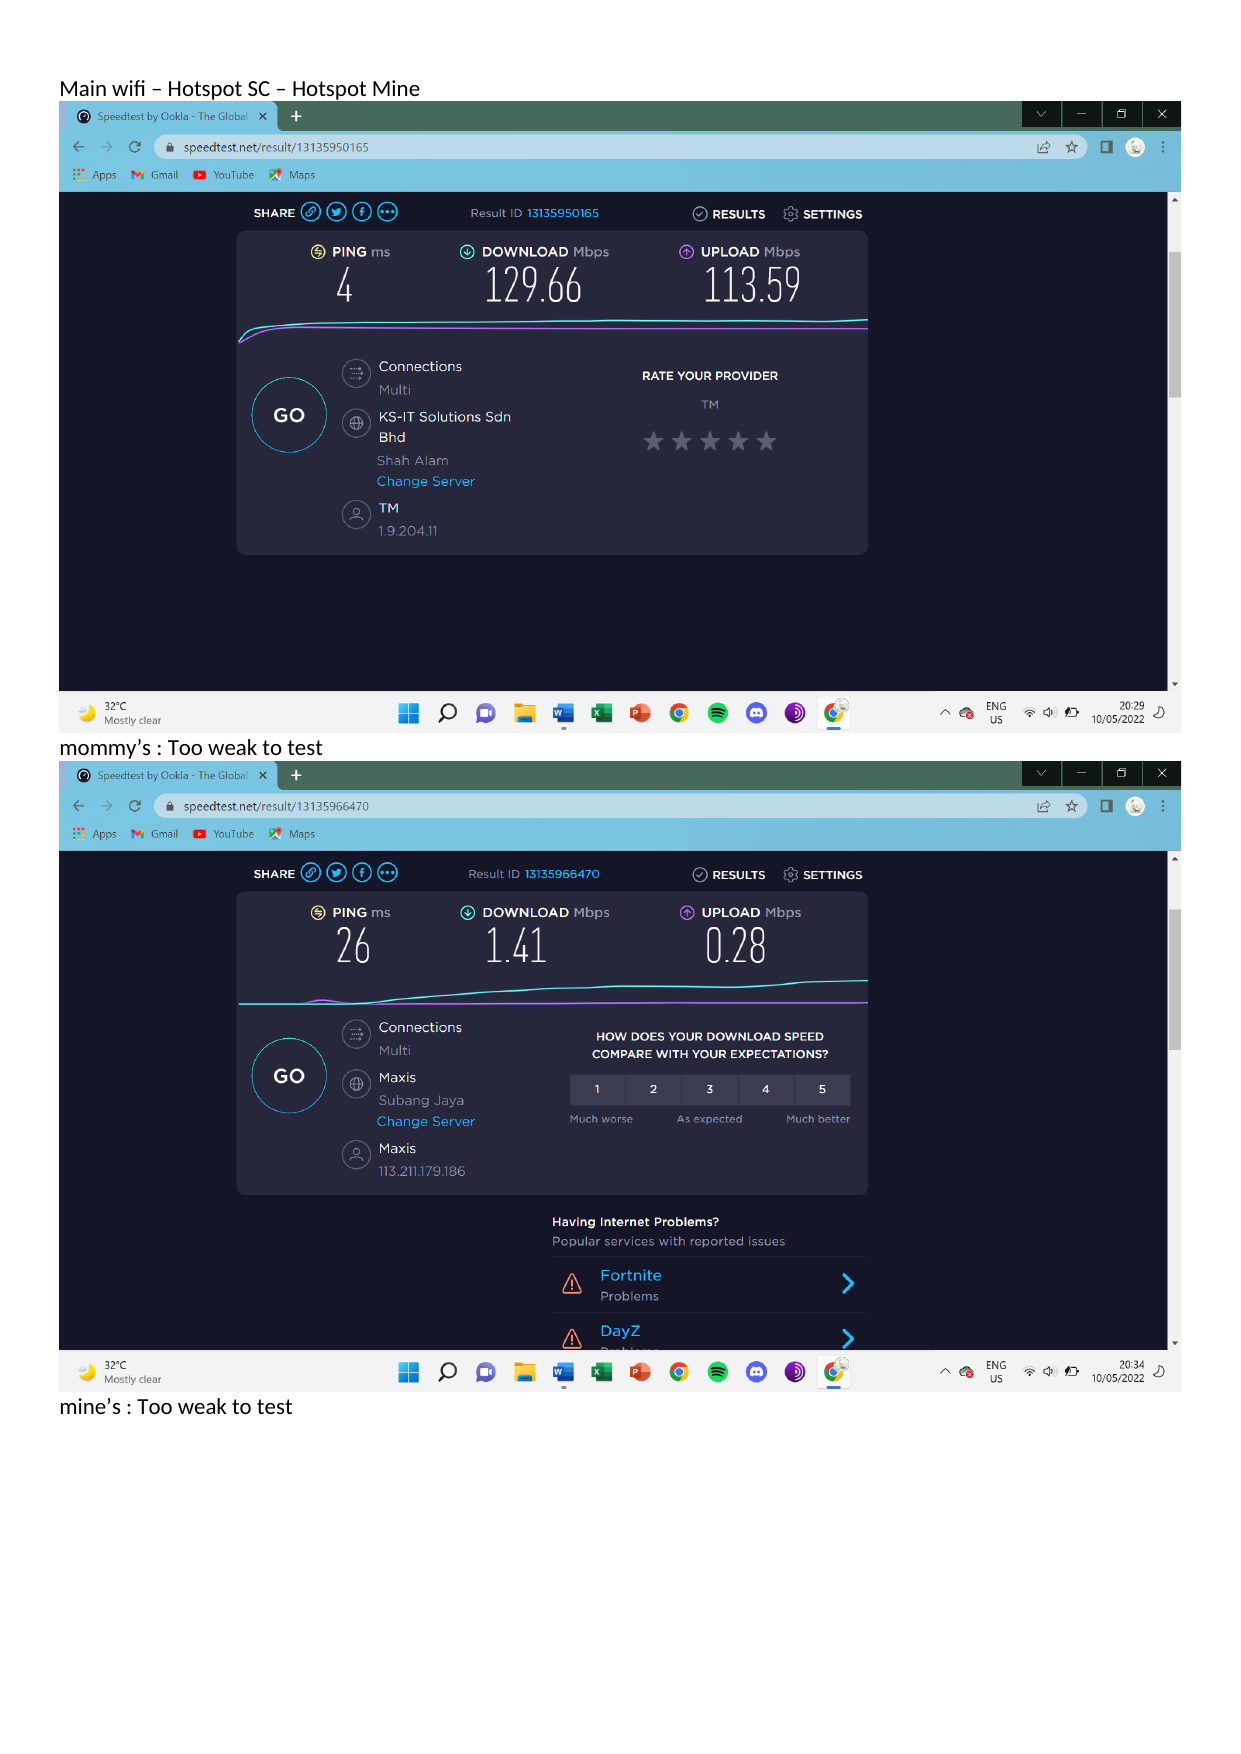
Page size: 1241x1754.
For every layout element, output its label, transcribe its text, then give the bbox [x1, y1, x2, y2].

text mommy’s : Too weak to testmine’s : Too weak to test [59, 733, 1181, 761]
text mommy’s : Too weak to testmine’s : Too weak to test [59, 1392, 1181, 1420]
picture [59, 101, 1182, 733]
picture [59, 761, 1182, 1392]
